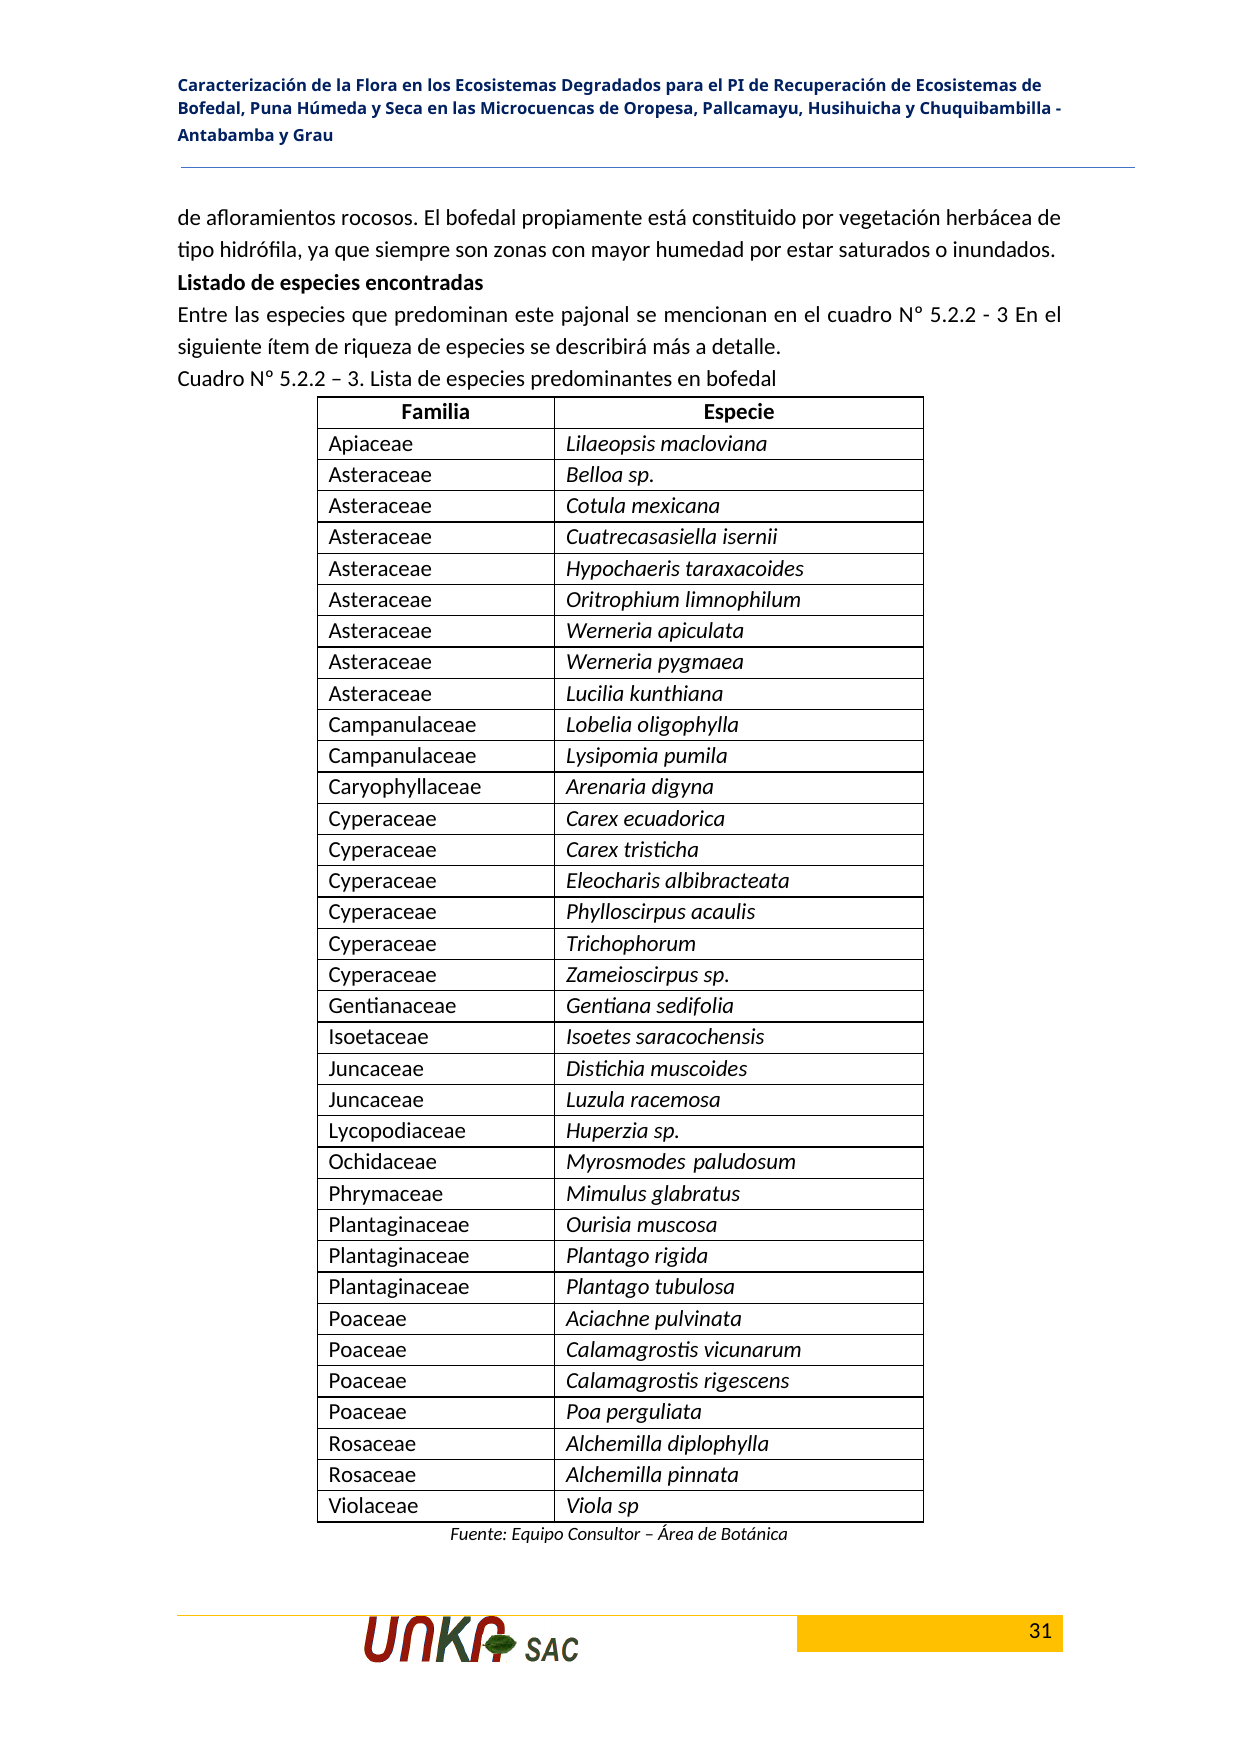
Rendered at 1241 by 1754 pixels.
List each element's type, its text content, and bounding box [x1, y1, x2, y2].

table_cell Oritrophium limnophilum [555, 585, 923, 615]
table_cell Werneria pygmaea [555, 648, 923, 678]
table_cell Gentianaceae [318, 991, 554, 1021]
table_cell Ourisia muscosa [555, 1210, 923, 1240]
table_cell Gentiana sedifolia [555, 991, 923, 1021]
table_cell Poaceae [318, 1398, 554, 1428]
table_cell Isoetaceae [318, 1023, 554, 1053]
table_cell Cyperaceae [318, 835, 554, 865]
table_cell Cuatrecasasiella isernii [555, 523, 923, 553]
table_cell Plantaginaceae [318, 1273, 554, 1303]
table_cell Rosaceae [318, 1429, 554, 1459]
table_cell Poaceae [318, 1304, 554, 1334]
table_cell Plantago tubulosa [555, 1273, 923, 1303]
table_cell Asteraceae [318, 679, 554, 709]
table_cell Asteraceae [318, 554, 554, 584]
table_cell Distichia muscoides [555, 1054, 923, 1084]
table_cell Asteraceae [318, 616, 554, 646]
table_cell Hypochaeris taraxacoides [555, 554, 923, 584]
table_cell Poaceae [318, 1335, 554, 1365]
text Fuente: Equipo Consultor – Área de Botánica [177, 1522, 1063, 1545]
table_cell Plantaginaceae [318, 1241, 554, 1271]
table_cell Alchemilla diplophylla [555, 1429, 923, 1459]
table_cell Rosaceae [318, 1460, 554, 1490]
table_cell Werneria apiculata [555, 616, 923, 646]
table_cell Trichophorum [555, 929, 923, 959]
table_cell Plantago rigida [555, 1241, 923, 1271]
table_cell Asteraceae [318, 460, 554, 490]
table_cell Poaceae [318, 1366, 554, 1396]
table_cell Lycopodiaceae [318, 1116, 554, 1146]
table_cell Asteraceae [318, 585, 554, 615]
table_cell Luzula racemosa [555, 1085, 923, 1115]
table_cell Huperzia sp. [555, 1116, 923, 1146]
table_cell Caryophyllaceae [318, 773, 554, 803]
table_cell Campanulaceae [318, 741, 554, 771]
table_cell Arenaria digyna [555, 773, 923, 803]
table_cell Asteraceae [318, 491, 554, 521]
table_cell Lysipomia pumila [555, 741, 923, 771]
table_cell Cyperaceae [318, 804, 554, 834]
table_header Familia [318, 398, 554, 428]
table_cell Ochidaceae [318, 1148, 554, 1178]
table_cell Poa perguliata [555, 1398, 923, 1428]
table_cell Violaceae [318, 1491, 554, 1521]
table_cell Mimulus glabratus [555, 1179, 923, 1209]
picture [363, 1616, 579, 1663]
table_cell Belloa sp. [555, 460, 923, 490]
table_cell Carex tristicha [555, 835, 923, 865]
table_cell Juncaceae [318, 1054, 554, 1084]
table_cell Asteraceae [318, 648, 554, 678]
table_cell Alchemilla pinnata [555, 1460, 923, 1490]
text Listado de especies encontradas [177, 268, 1063, 296]
table_cell Cyperaceae [318, 898, 554, 928]
table_cell Juncaceae [318, 1085, 554, 1115]
table_cell Zameioscirpus sp. [555, 960, 923, 990]
table_cell Apiaceae [318, 429, 554, 459]
table_cell Phylloscirpus acaulis [555, 898, 923, 928]
table_cell Eleocharis albibracteata [555, 866, 923, 896]
table_cell Cyperaceae [318, 960, 554, 990]
table_cell Cyperaceae [318, 866, 554, 896]
table_header Especie [555, 398, 923, 428]
table_cell Calamagrostis vicunarum [555, 1335, 923, 1365]
table_cell Asteraceae [318, 523, 554, 553]
table_cell Isoetes saracochensis [555, 1023, 923, 1053]
table_cell Viola sp [555, 1491, 923, 1521]
table_cell Lilaeopsis macloviana [555, 429, 923, 459]
table_cell Campanulaceae [318, 710, 554, 740]
table_cell Aciachne pulvinata [555, 1304, 923, 1334]
table_cell Phrymaceae [318, 1179, 554, 1209]
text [177, 203, 1063, 263]
text Entre las especies que predominan este pajonal se mencionan en el cuadro Nº 5.2.2 - 3 En el siguiente ítem de riqueza de especies se describirá más a detalle. [177, 300, 1063, 360]
table_cell Lobelia oligophylla [555, 710, 923, 740]
table_cell Cyperaceae [318, 929, 554, 959]
table_cell Calamagrostis rigescens [555, 1366, 923, 1396]
text Cuadro Nº 5.2.2 – 3. Lista de especies predominantes en bofedal [177, 364, 1063, 392]
table_cell Plantaginaceae [318, 1210, 554, 1240]
table_cell Carex ecuadorica [555, 804, 923, 834]
table_cell Lucilia kunthiana [555, 679, 923, 709]
table_cell Myrosmodes paludosum [555, 1148, 923, 1178]
table_cell Cotula mexicana [555, 491, 923, 521]
